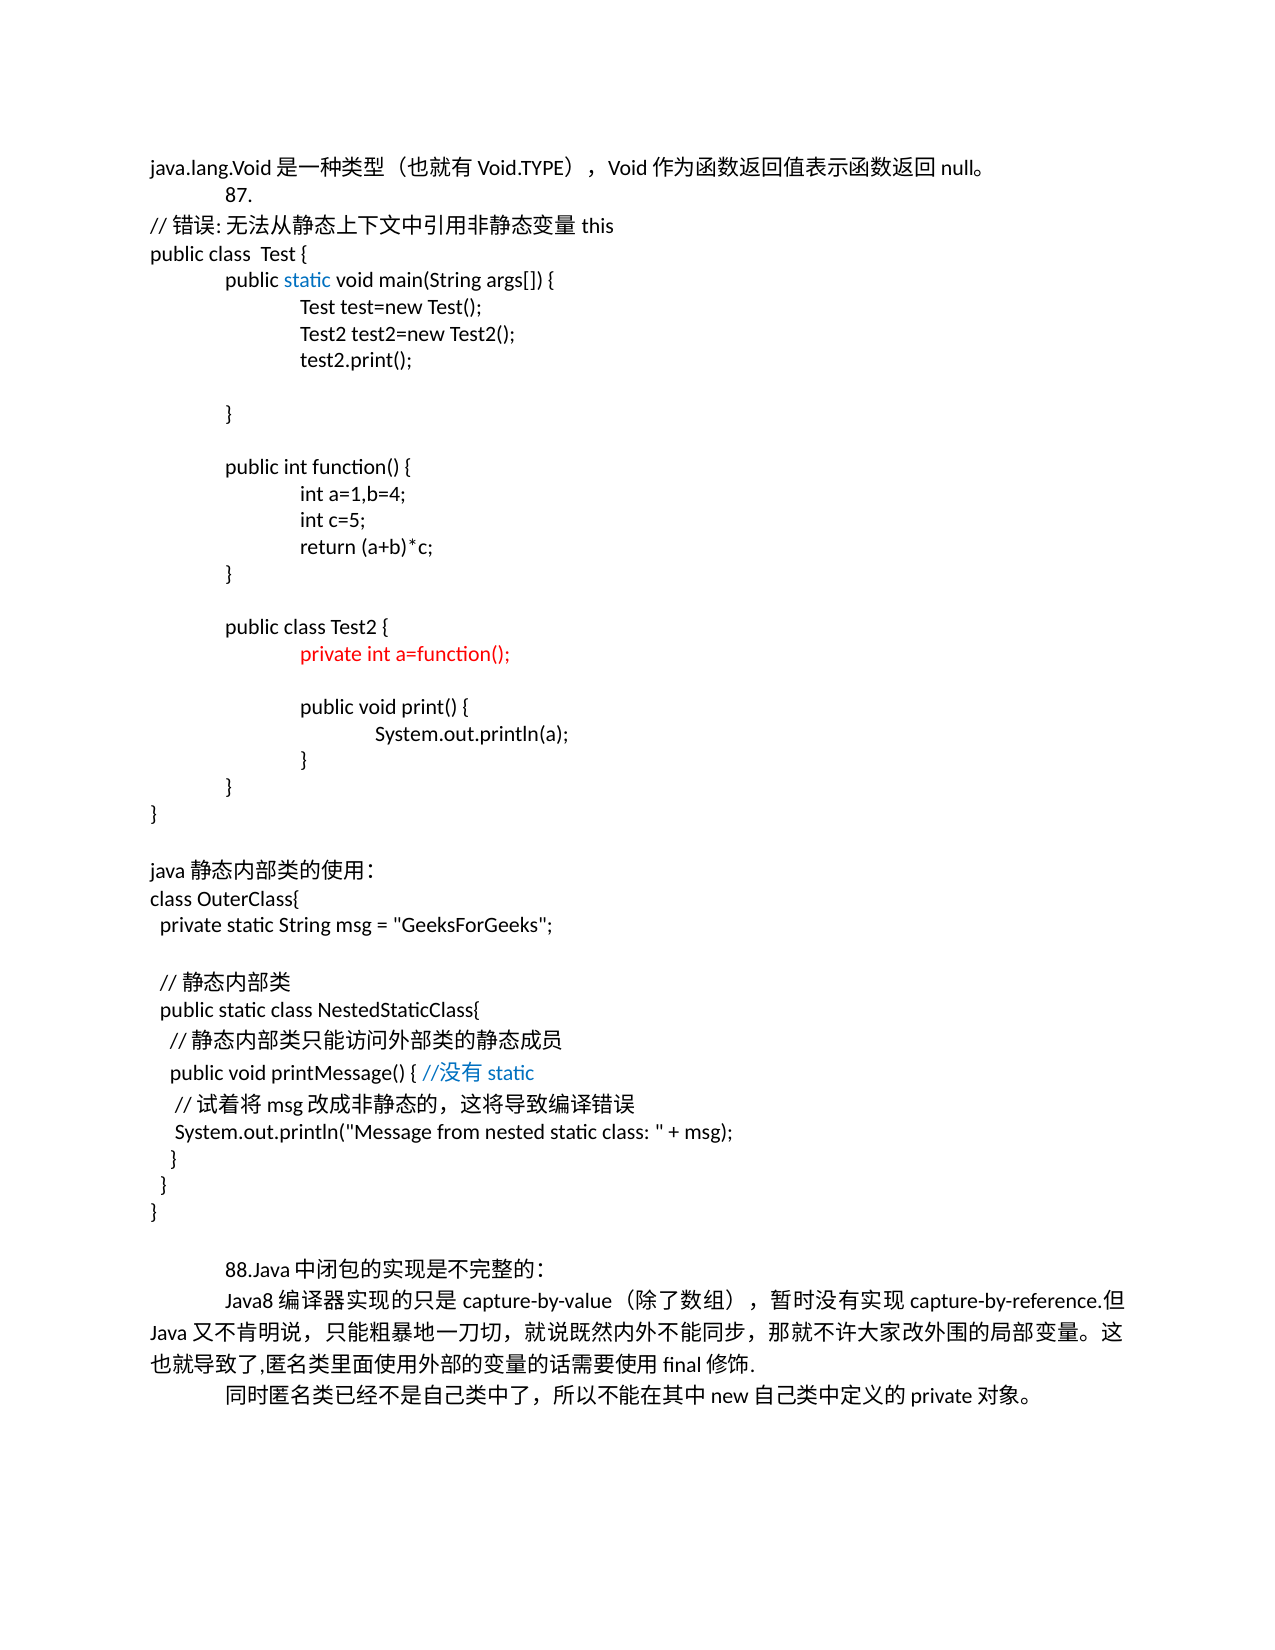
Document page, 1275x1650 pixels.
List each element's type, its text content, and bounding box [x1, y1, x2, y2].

text Java8编译器实现的只是capture-by-value（除了数组），暂时没有实现capture-by-reference.但Java又不肯明说，只能粗暴地一刀切，就说既然内外不能同步，那就不许大家改外围的局部变量。这也就导致了,匿名类里面使用外部的变量的话需要使用final修饰. [150, 1283, 1125, 1378]
text 同时匿名类已经不是自己类中了，所以不能在其中new自己类中定义的private对象。 [150, 1378, 1125, 1410]
text int a=1,b=4; [150, 480, 1125, 507]
text // 试着将msg改成非静态的，这将导致编译错误 [150, 1087, 1125, 1118]
text // 错误: 无法从静态上下文中引用非静态变量 this [150, 208, 1125, 240]
text } [150, 747, 1125, 773]
text java.lang.Void是一种类型（也就有Void.TYPE），Void作为函数返回值表示函数返回null。 [150, 150, 1125, 182]
text public class Test2 { [150, 613, 1125, 640]
text public static void main(String args[]) { [150, 267, 1125, 293]
text } [150, 773, 1125, 800]
text int c=5; [150, 507, 1125, 533]
text class OuterClass{ [150, 885, 1125, 912]
text } [150, 1198, 1125, 1225]
text public class Test { [150, 240, 1125, 267]
text public void print() { [150, 693, 1125, 720]
text test2.print(); [150, 347, 1125, 373]
text private static String msg = "GeeksForGeeks"; [150, 912, 1125, 938]
text public static class NestedStaticClass{ [150, 997, 1125, 1023]
text } [150, 400, 1125, 427]
text // 静态内部类只能访问外部类的静态成员 [150, 1023, 1125, 1055]
text } [150, 800, 1125, 827]
text public void printMessage() { //没有static [150, 1055, 1125, 1087]
text Test test=new Test(); [150, 293, 1125, 320]
text public int function() { [150, 453, 1125, 480]
text 87. [150, 182, 1125, 208]
text // 静态内部类 [150, 965, 1125, 997]
text 88.Java中闭包的实现是不完整的： [150, 1252, 1125, 1283]
text private int a=function(); [150, 640, 1125, 667]
text System.out.println(a); [150, 720, 1125, 747]
text System.out.println("Message from nested static class: " + msg); [150, 1118, 1125, 1145]
text return (a+b)*c; [150, 533, 1125, 560]
text } [150, 1172, 1125, 1198]
text java静态内部类的使用： [150, 853, 1125, 885]
text Test2 test2=new Test2(); [150, 320, 1125, 347]
text } [150, 560, 1125, 587]
text } [150, 1145, 1125, 1172]
